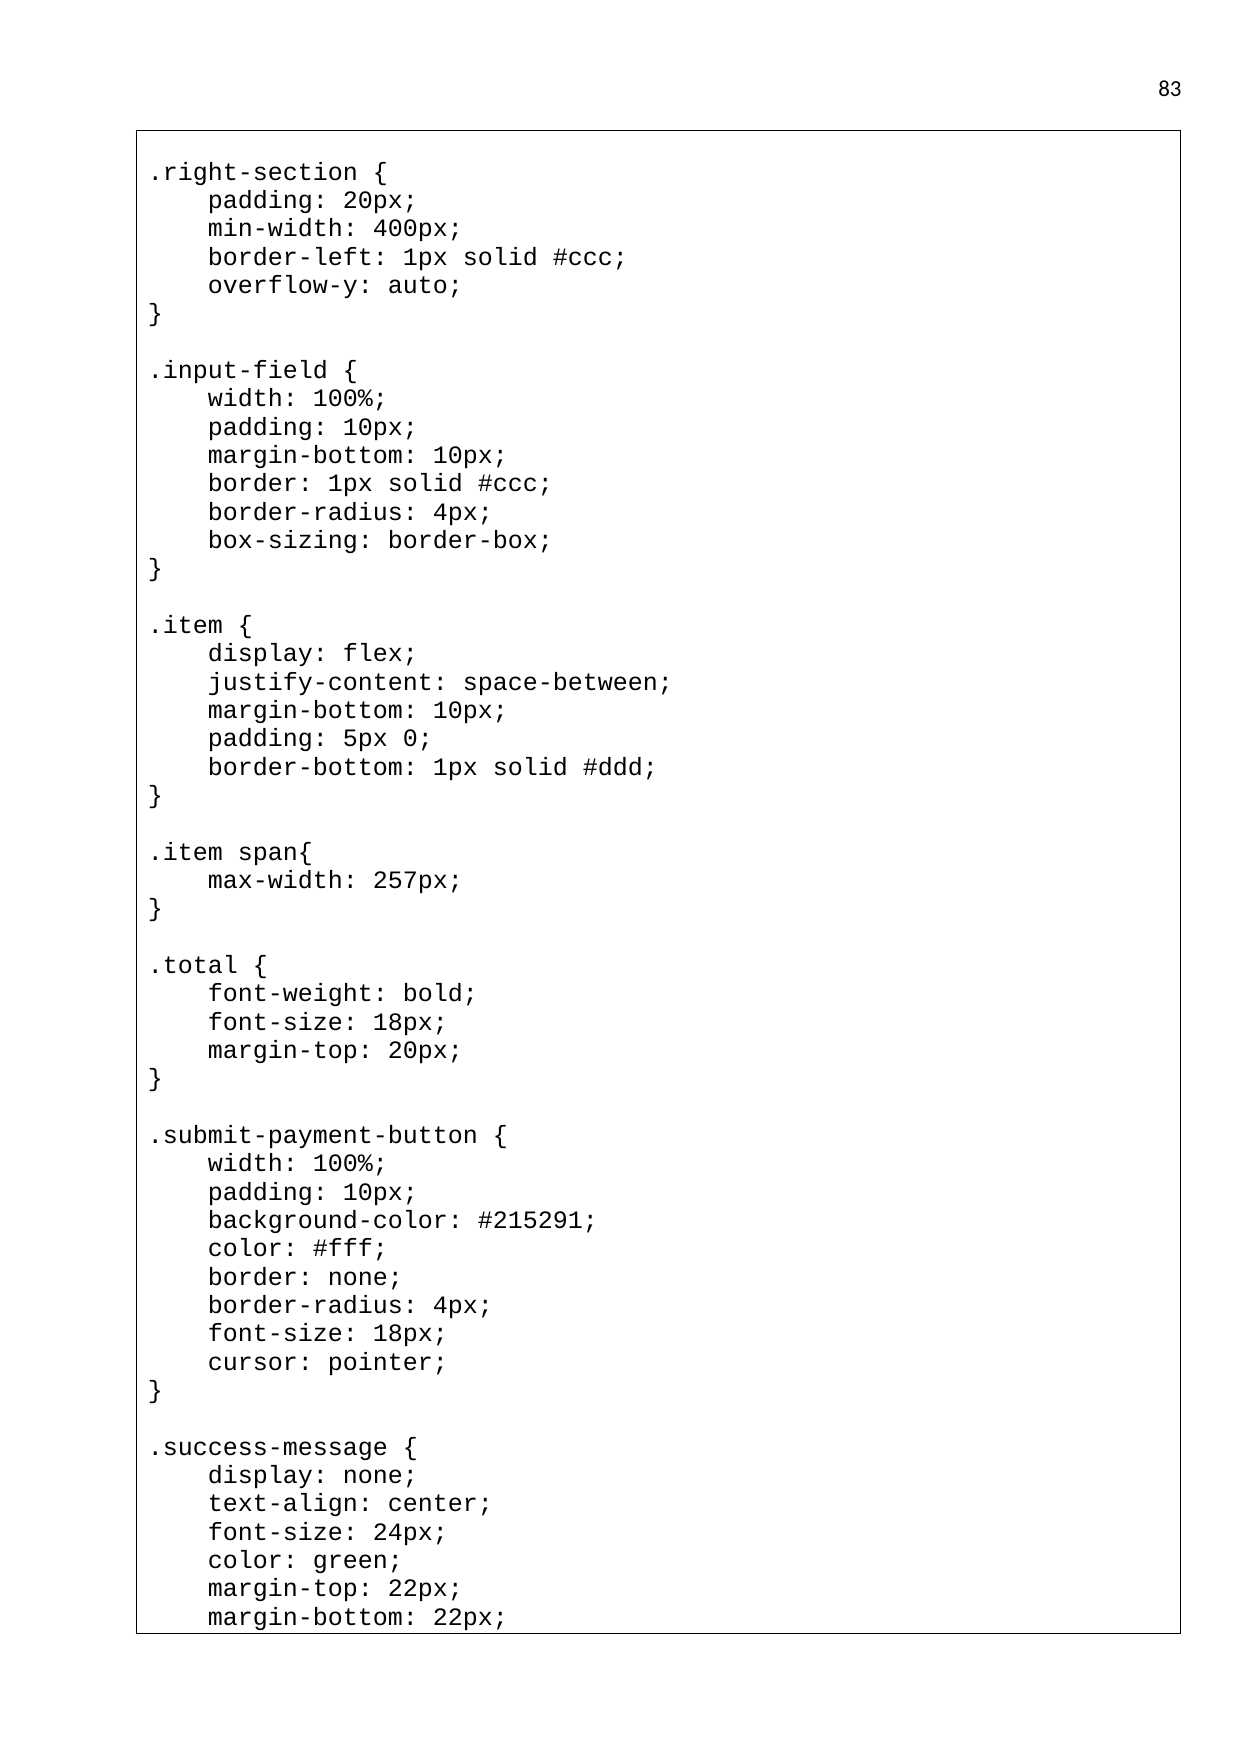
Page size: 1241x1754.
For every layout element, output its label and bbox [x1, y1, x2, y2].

table_header [137, 131, 1180, 1633]
